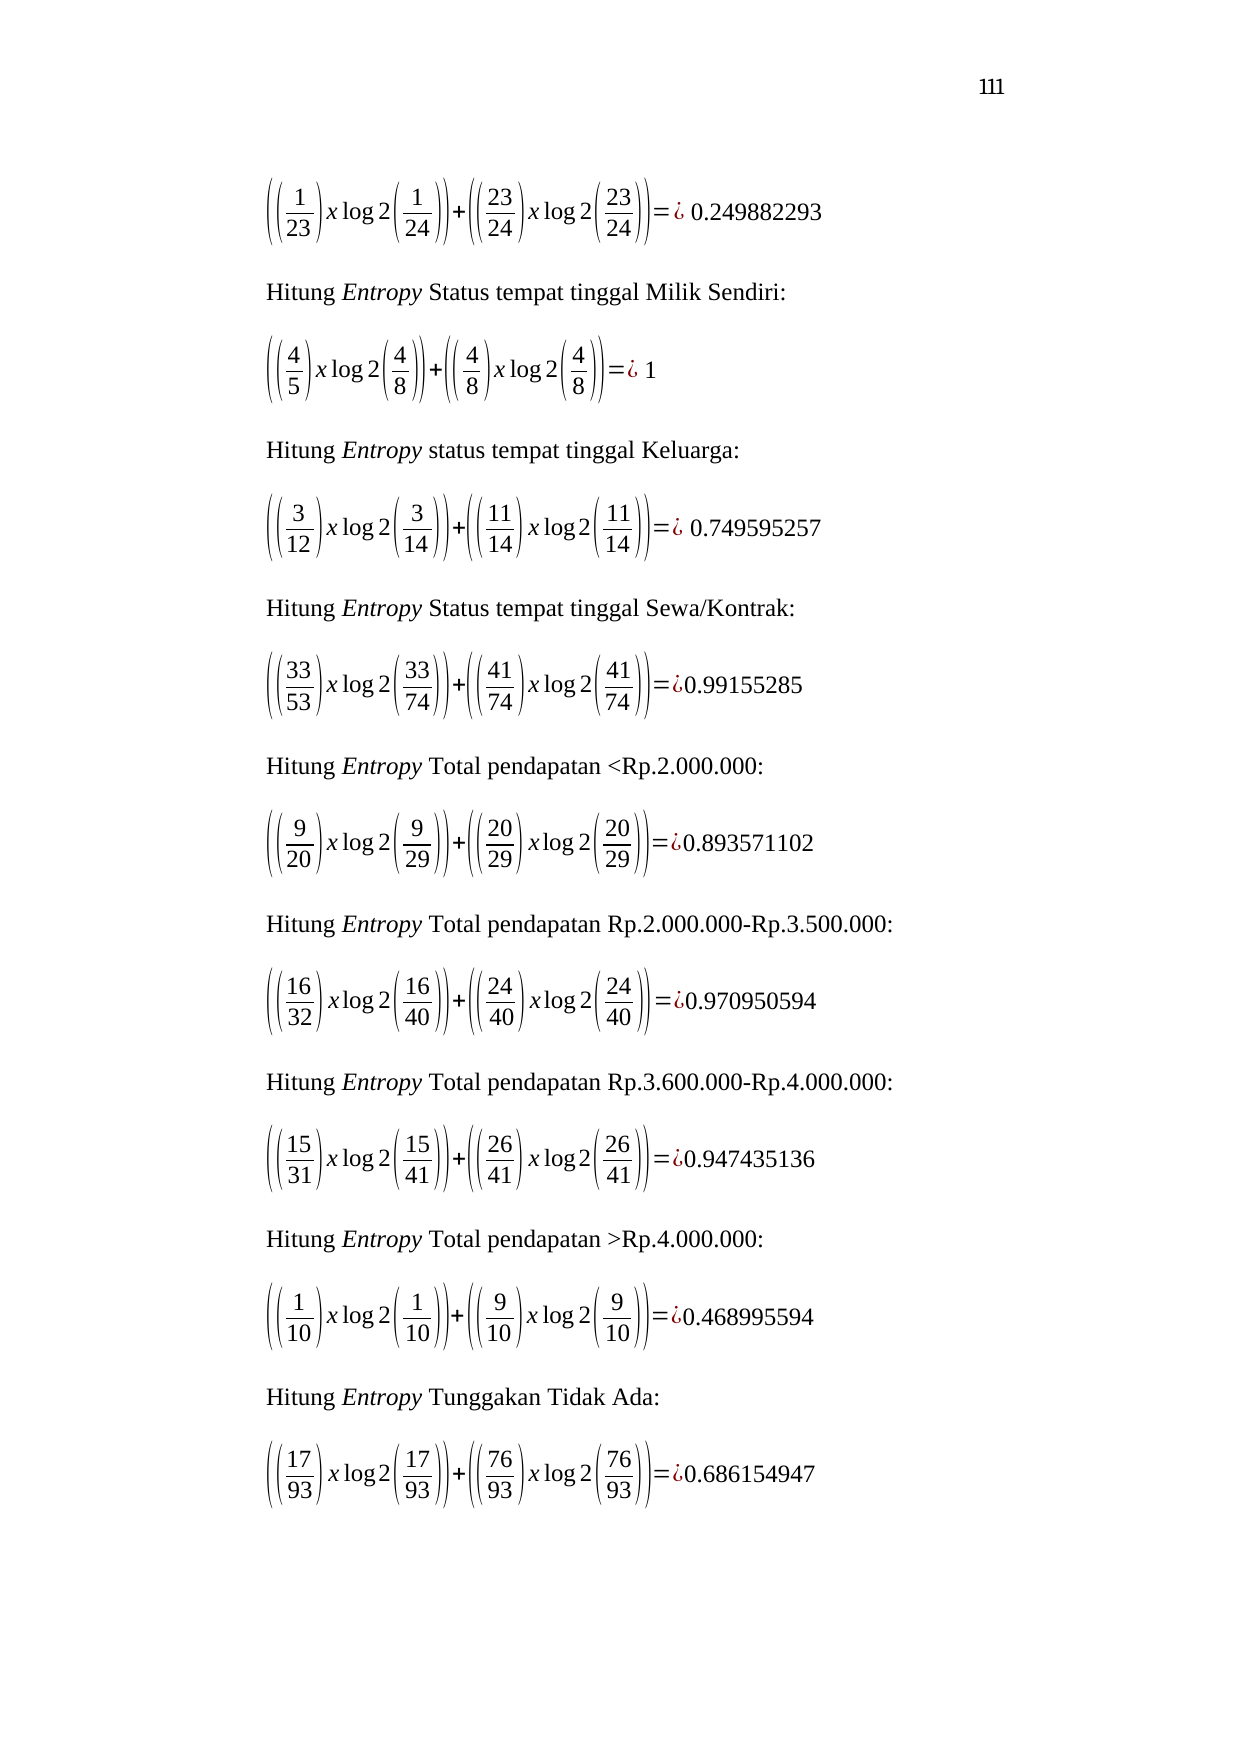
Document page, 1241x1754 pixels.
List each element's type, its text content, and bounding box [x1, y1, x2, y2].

text 0.468995594 [266, 1282, 1004, 1353]
text Hitung Entropy Status tempat tinggal Milik Sendiri: [266, 277, 1004, 306]
text Hitung Entropy Total pendapatan <Rp.2.000.000: [266, 751, 1004, 780]
text 0.99155285 [266, 651, 1004, 722]
text Hitung Entropy Tunggakan Tidak Ada: [266, 1382, 1004, 1411]
text 0.249882293 [266, 177, 1004, 249]
text 0.686154947 [266, 1440, 1004, 1511]
text 0.947435136 [266, 1124, 1004, 1196]
text 0.893571102 [266, 808, 1004, 880]
text 0.749595257 [266, 493, 1004, 564]
text Hitung Entropy Total pendapatan Rp.3.600.000-Rp.4.000.000: [266, 1067, 1004, 1095]
text Hitung Entropy Total pendapatan Rp.2.000.000-Rp.3.500.000: [266, 909, 1004, 937]
text 0.970950594 [266, 966, 1004, 1038]
text 1 [266, 335, 1004, 407]
text Hitung Entropy Total pendapatan >Rp.4.000.000: [266, 1224, 1004, 1253]
text Hitung Entropy status tempat tinggal Keluarga: [266, 435, 1004, 464]
text Hitung Entropy Status tempat tinggal Sewa/Kontrak: [266, 593, 1004, 622]
